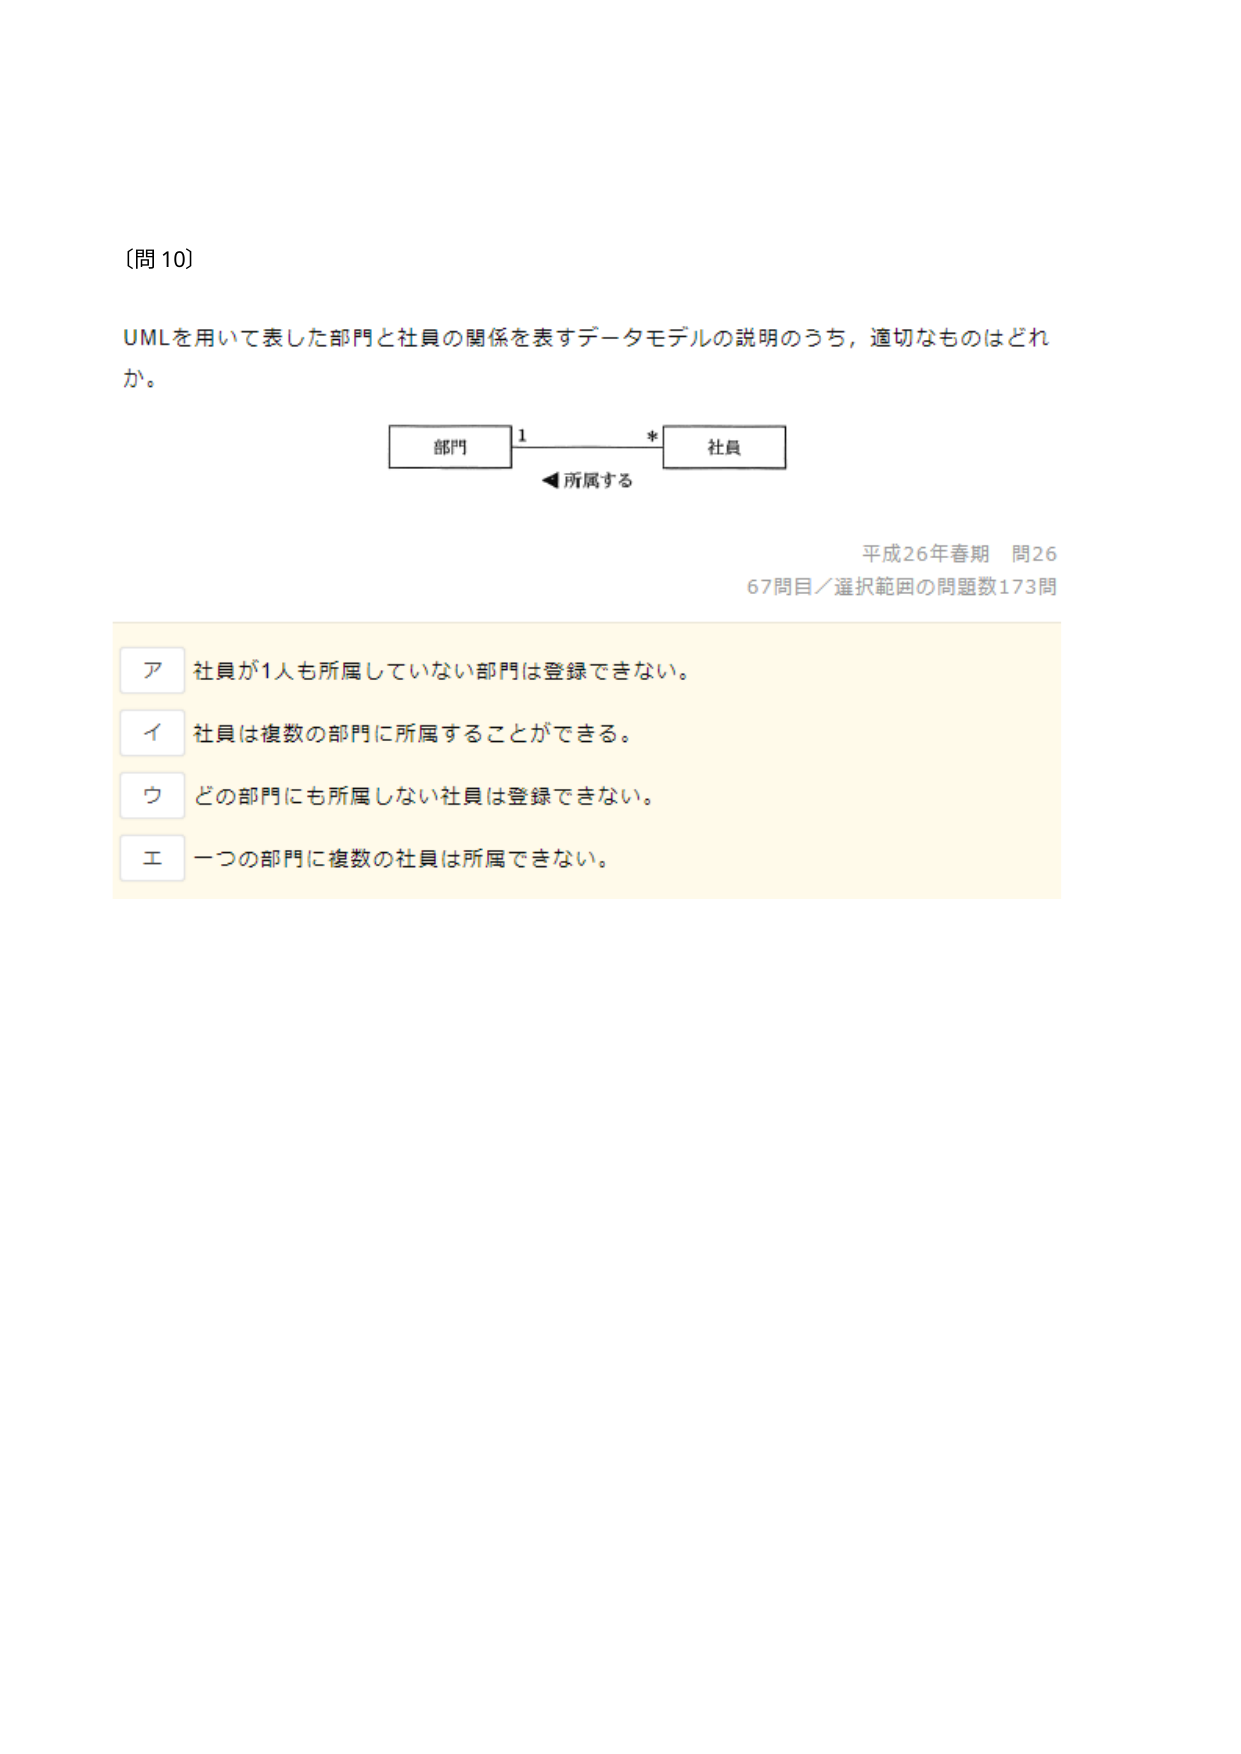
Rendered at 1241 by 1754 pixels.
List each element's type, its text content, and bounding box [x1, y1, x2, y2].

picture [112, 314, 1062, 899]
text 〔問10〕 [112, 239, 1128, 277]
